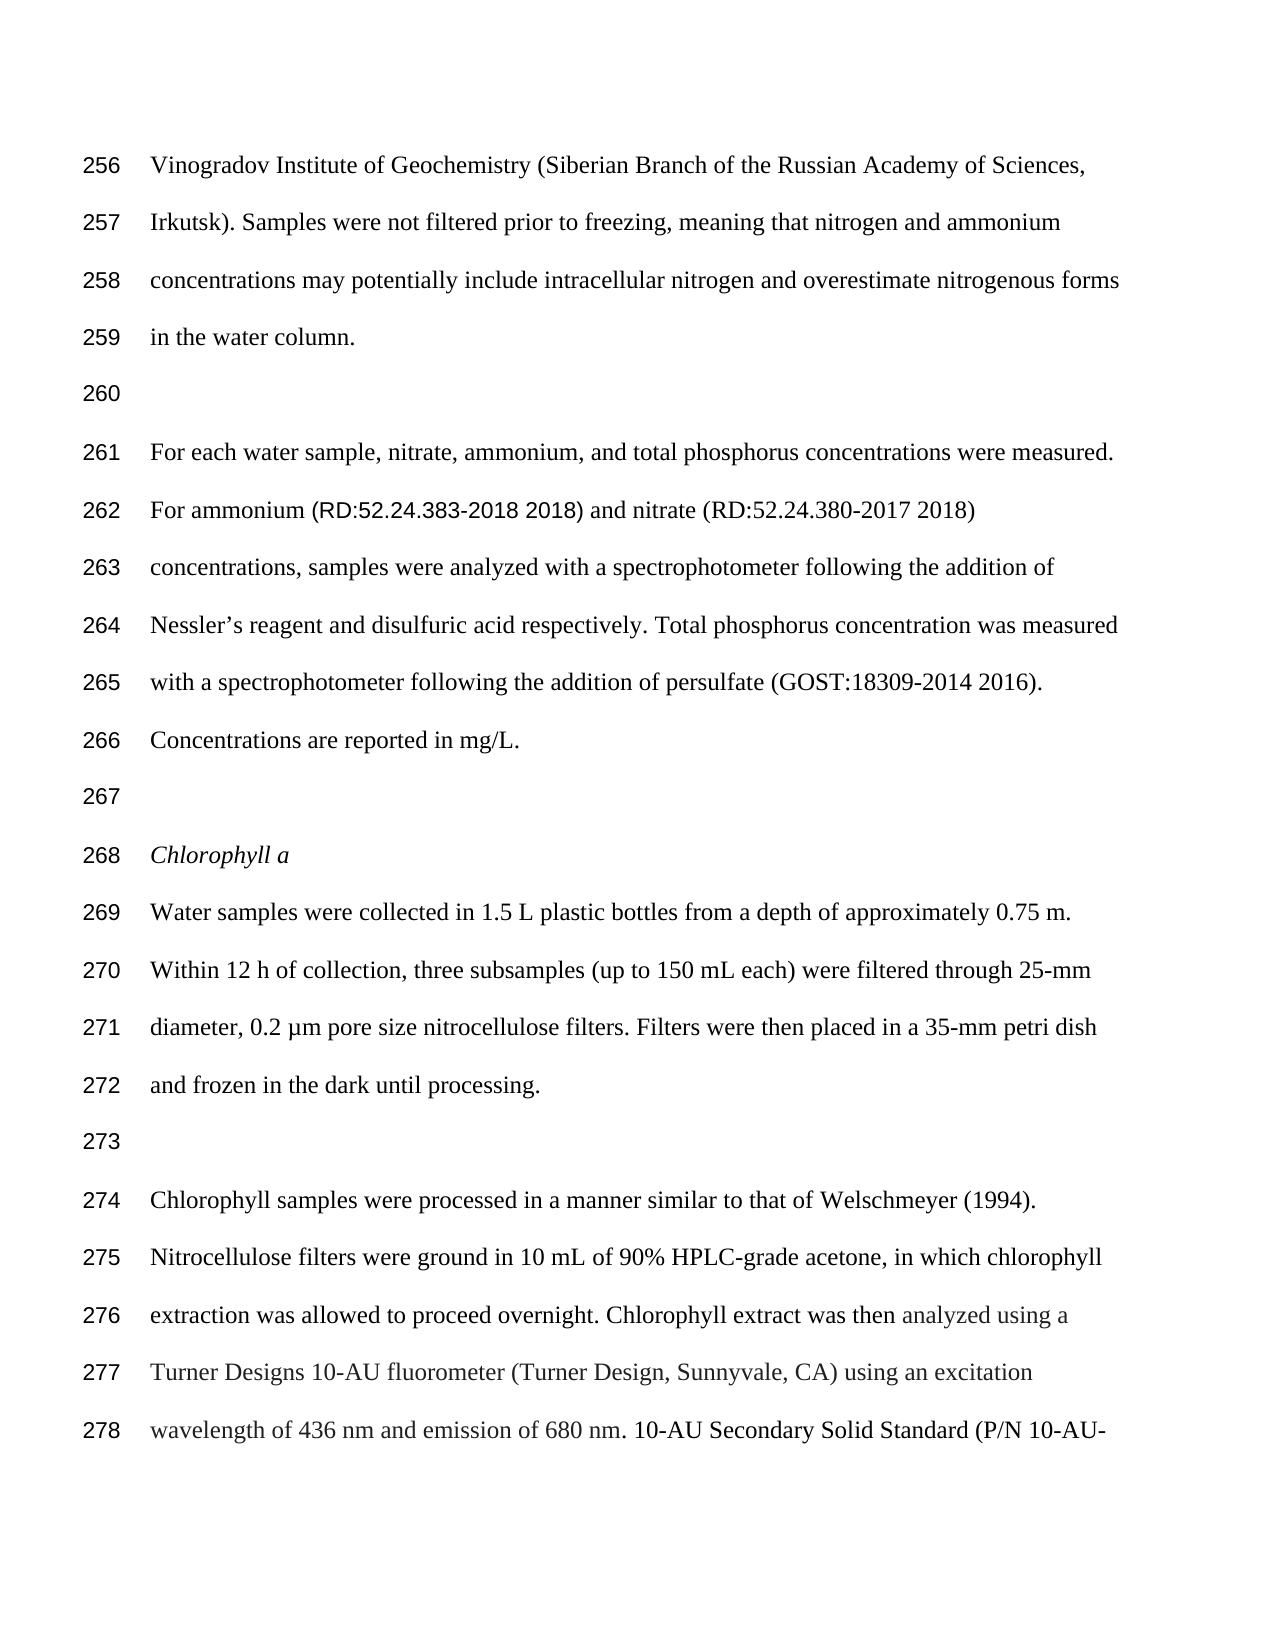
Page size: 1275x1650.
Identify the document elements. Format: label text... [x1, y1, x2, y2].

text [150, 150, 1125, 351]
text Water samples were collected in 1.5 L plastic bottles from a depth of approximately 0.75 m. Within 12 h of collection, three subsamples (up to 150 mL each) were filtered through 25-mm diameter, 0.2 µm pore size nitrocellulose filters. Filters were then placed in a 35-mm petri dish and frozen in the dark until processing. [150, 897, 1125, 1099]
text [150, 1185, 1125, 1444]
text For each water sample, nitrate, ammonium, and total phosphorus concentrations were measured. For ammonium (RD:52.24.383-2018 2018) and nitrate (RD:52.24.380-2017 2018) concentrations, samples were analyzed with a spectrophotometer following the addition of Nessler’s reagent and disulfuric acid respectively. Total phosphorus concentration was measured with a spectrophotometer following the addition of persulfate (GOST:18309-2014 2016). Concentrations are reported in mg/L. [150, 437, 1125, 754]
text Chlorophyll a [150, 840, 1125, 869]
